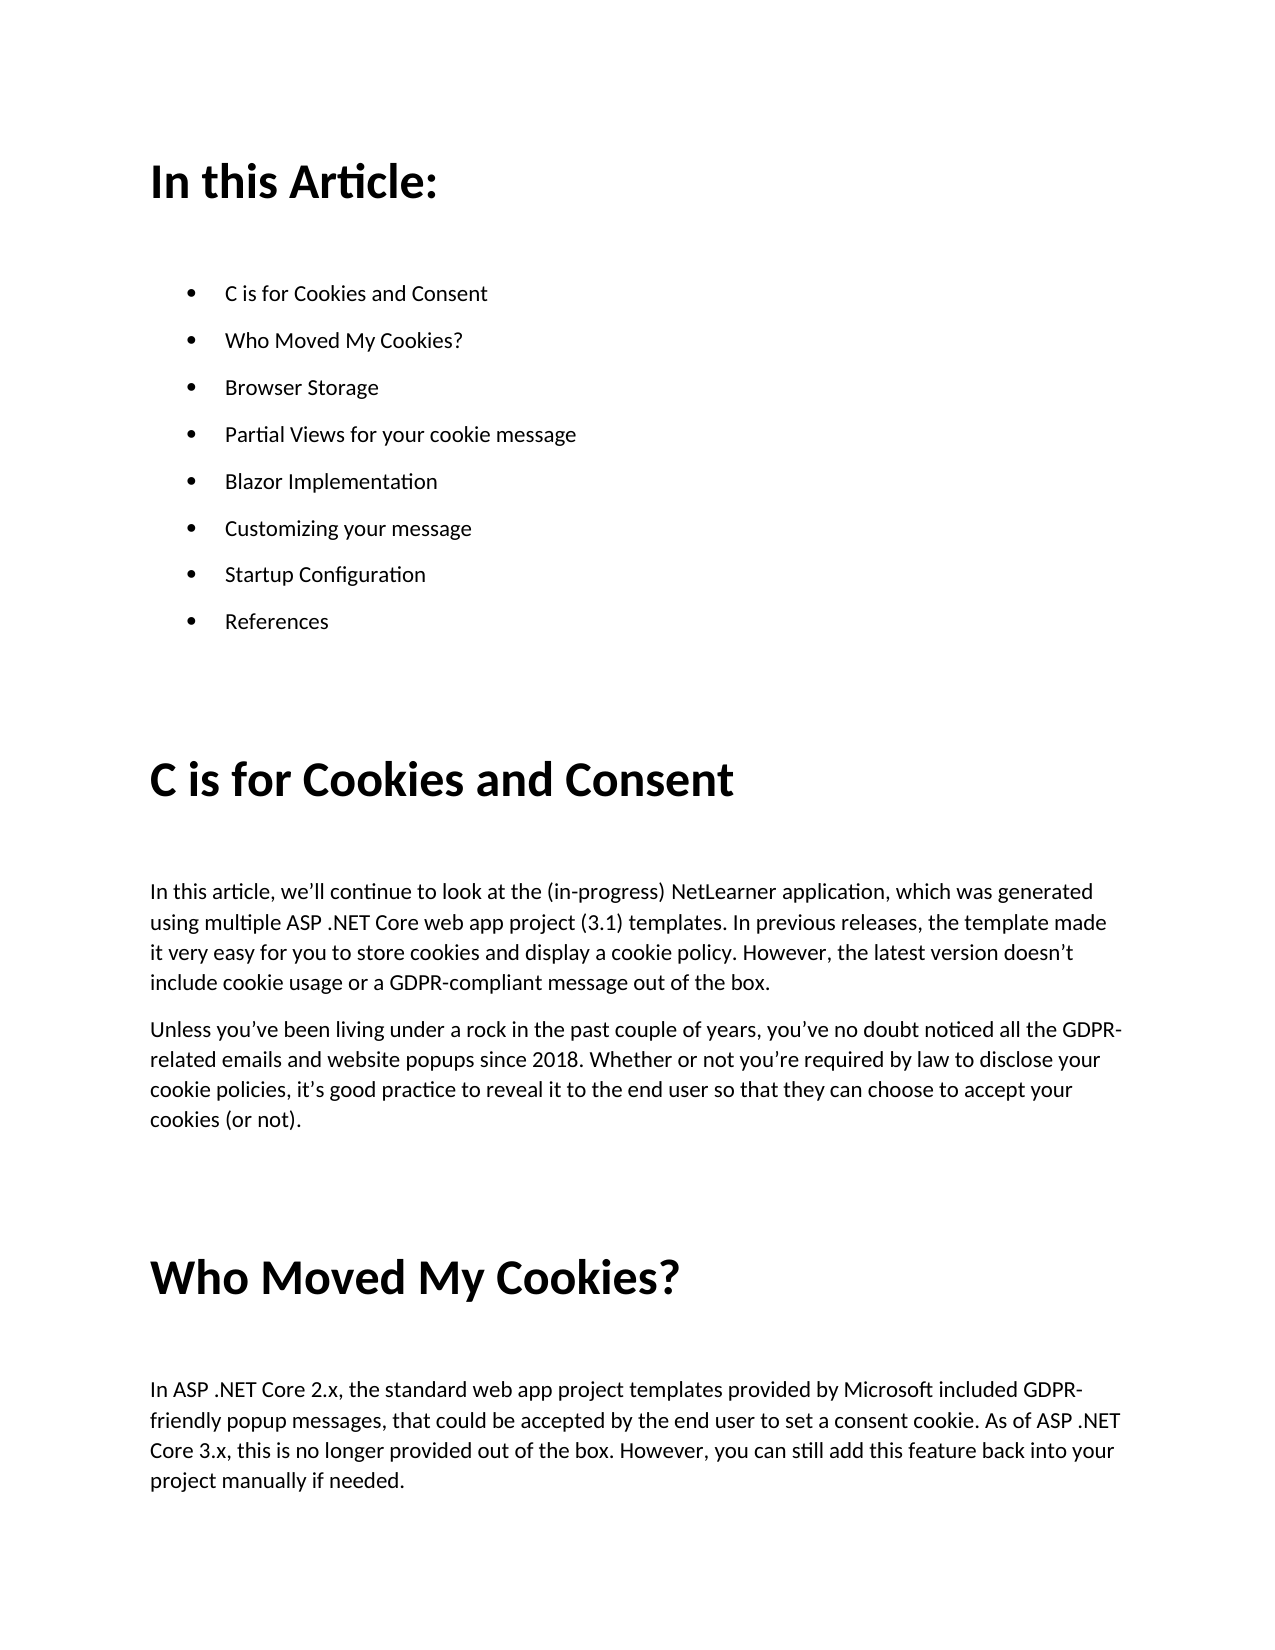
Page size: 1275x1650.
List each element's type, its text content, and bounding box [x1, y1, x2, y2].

list Startup Configuration [187, 561, 1125, 589]
list C is for Cookies and Consent [187, 279, 1125, 307]
text C is for Cookies and Consent [150, 748, 1125, 809]
list Customizing your message [187, 514, 1125, 542]
text Who Moved My Cookies? [150, 1246, 1125, 1307]
list Browser Storage [187, 373, 1125, 401]
list References [187, 607, 1125, 636]
list Blazor Implementation [187, 467, 1125, 495]
text In ASP .NET Core 2.x, the standard web app project templates provided by Microsoft included GDPR-friendly popup messages, that could be accepted by the end user to set a consent cookie. As of ASP .NET Core 3.x, this is no longer provided out of the box. However, you can still add this feature back into your project manually if needed. [150, 1376, 1125, 1494]
text In this Article: [150, 150, 1125, 211]
text Unless you’ve been living under a rock in the past couple of years, you’ve no doubt noticed all the GDPR-related emails and website popups since 2018. Whether or not you’re required by law to disclose your cookie policies, it’s good practice to reveal it to the end user so that they can choose to accept your cookies (or not). [150, 1015, 1125, 1134]
text In this article, we’ll continue to look at the (in-progress) NetLearner application, which was generated using multiple ASP .NET Core web app project (3.1) templates. In previous releases, the template made it very easy for you to store cookies and display a cookie policy. However, the latest version doesn’t include cookie usage or a GDPR-compliant message out of the box. [150, 877, 1125, 996]
list Partial Views for your cookie message [187, 420, 1125, 448]
list Who Moved My Cookies? [187, 326, 1125, 354]
